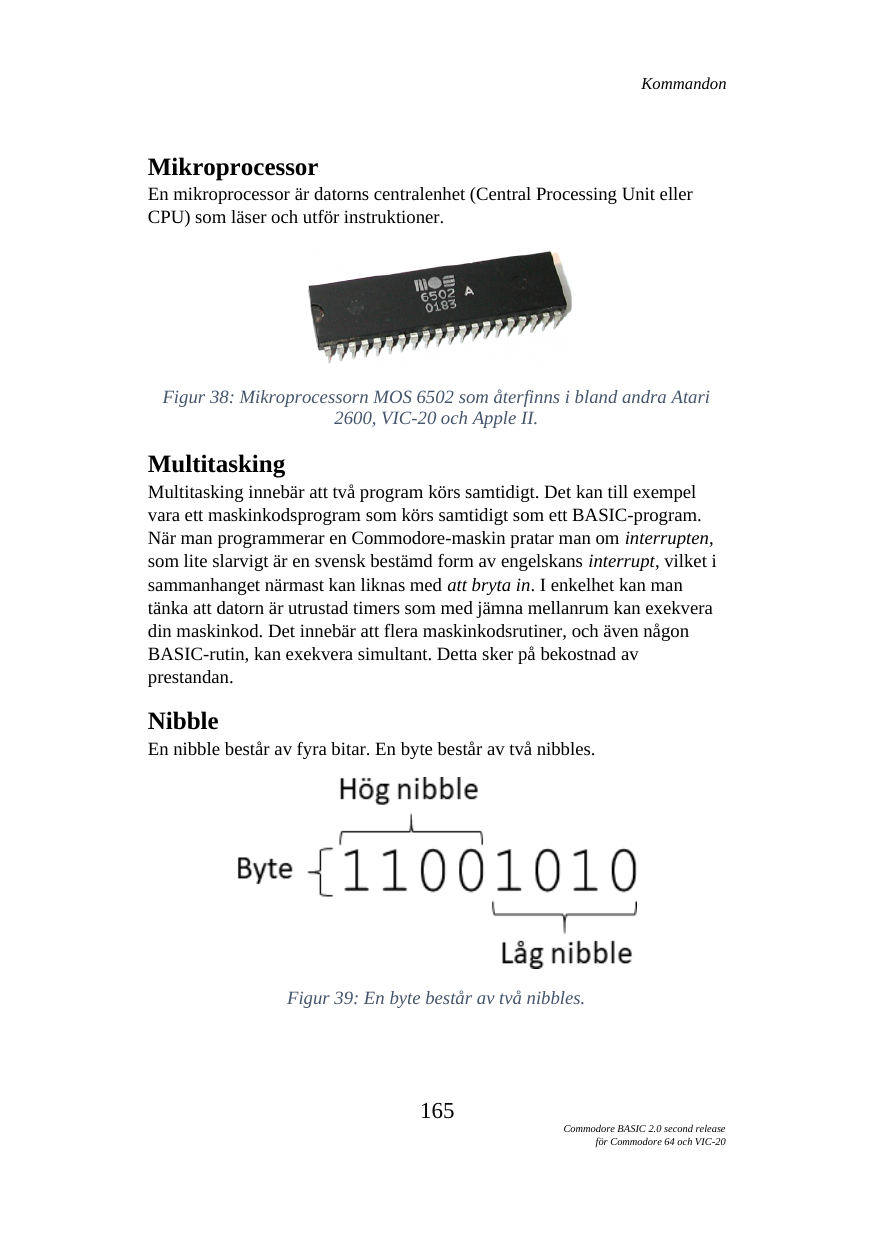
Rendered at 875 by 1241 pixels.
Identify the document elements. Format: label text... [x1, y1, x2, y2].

text Figur 39: En byte består av två nibbles. [148, 987, 726, 1009]
text Multitasking innebär att två program körs samtidigt. Det kan till exempel vara ett maskinkodsprogram som körs samtidigt som ett BASIC-program. När man programmerar en Commodore-maskin pratar man om interrupten, som lite slarvigt är en svensk bestämd form av engelskans interrupt, vilket i sammanhanget närmast kan liknas med att bryta in. I enkelhet kan man tänka att datorn är utrustad timers som med jämna mellanrum kan exekvera din maskinkod. Det innebär att flera maskinkodsrutiner, och även någon BASIC-rutin, kan exekvera simultant. Detta sker på bekostnad av prestandan. [148, 481, 726, 688]
picture [302, 246, 572, 368]
subtitle Nibble [148, 706, 726, 735]
picture [237, 777, 637, 969]
text En mikroprocessor är datorns centralenhet (Central Processing Unit eller CPU) som läser och utför instruktioner. [148, 183, 726, 228]
subtitle Mikroprocessor [148, 152, 726, 181]
text En nibble består av fyra bitar. En byte består av två nibbles. [148, 737, 726, 759]
text Figur 38: Mikroprocessorn MOS 6502 som återfinns i bland andra Atari 2600, VIC-20 och Apple II. [148, 386, 726, 429]
subtitle Multitasking [148, 449, 726, 478]
